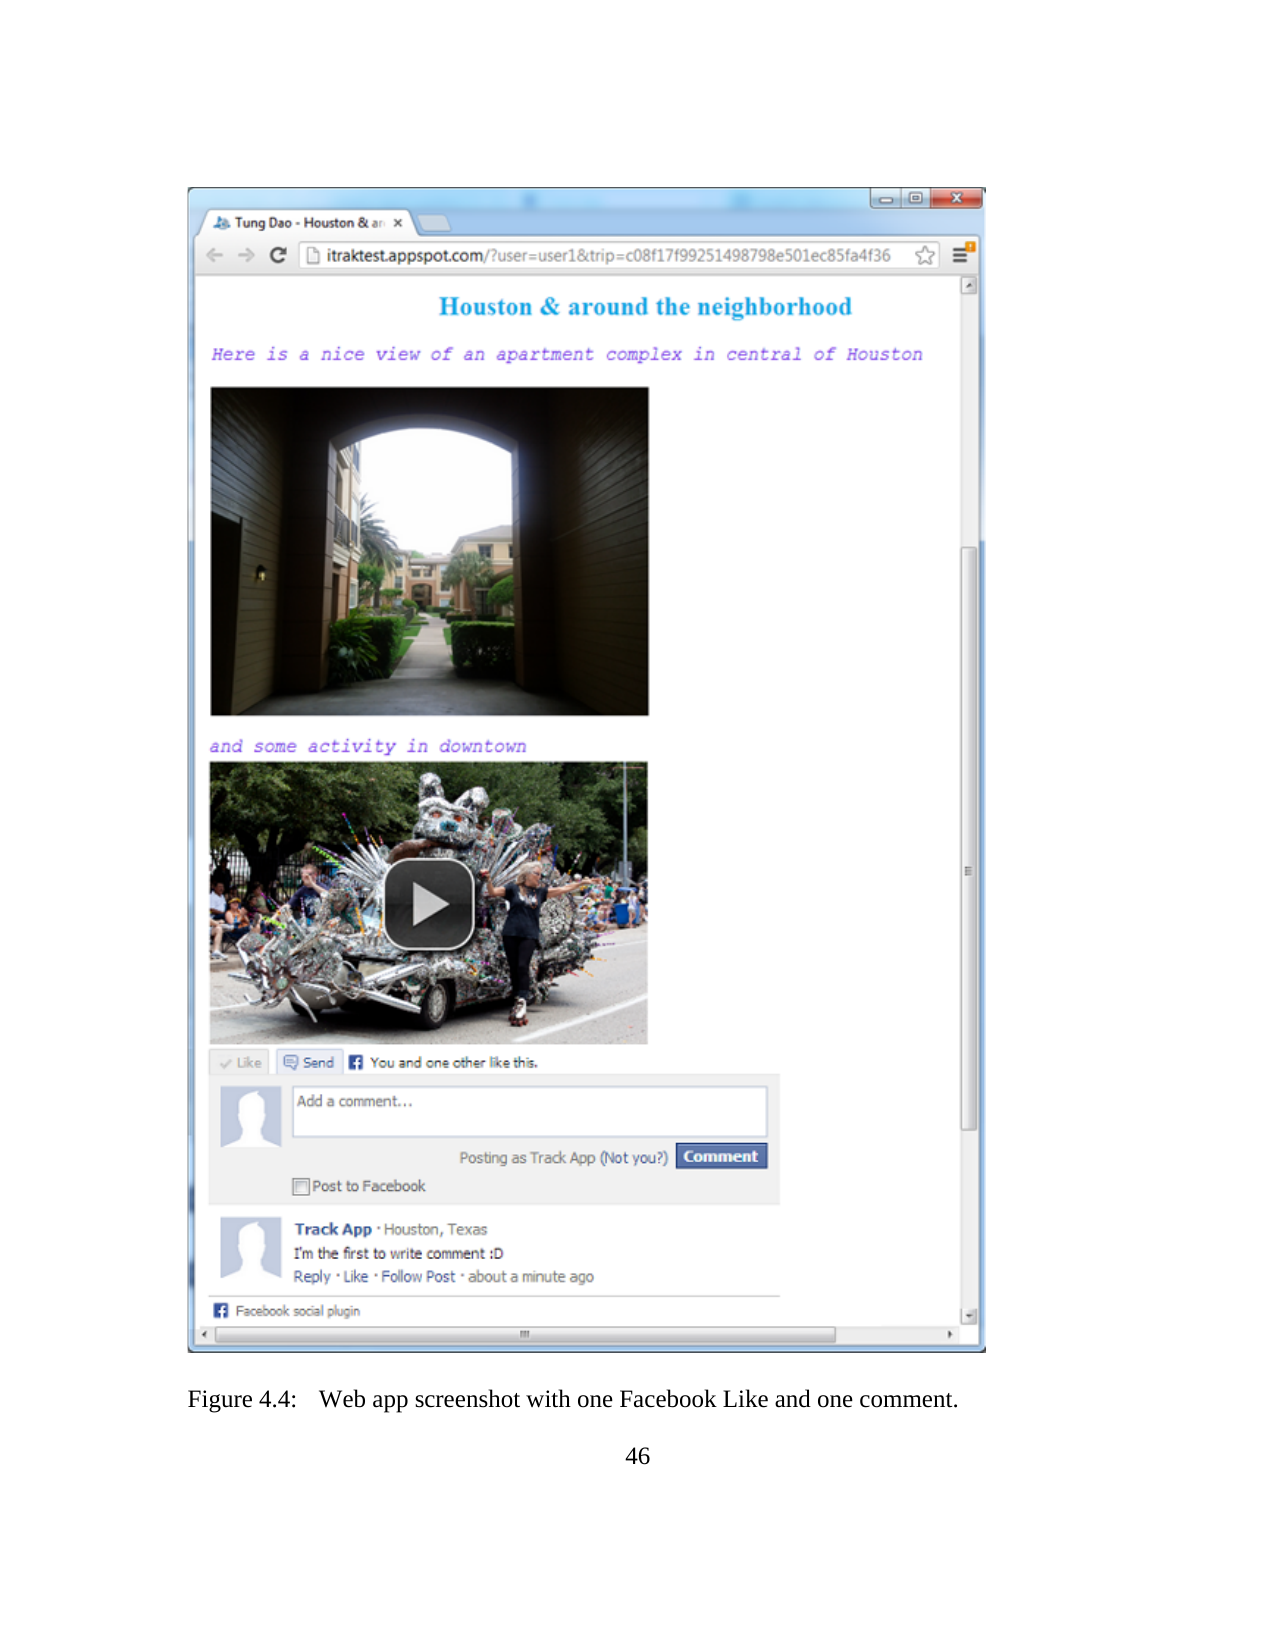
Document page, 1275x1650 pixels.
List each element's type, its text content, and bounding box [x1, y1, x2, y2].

subtitle Figure 4.4: Web app screenshot with one Facebook Like and one comment. [187, 1384, 1087, 1413]
picture [187, 187, 986, 1353]
